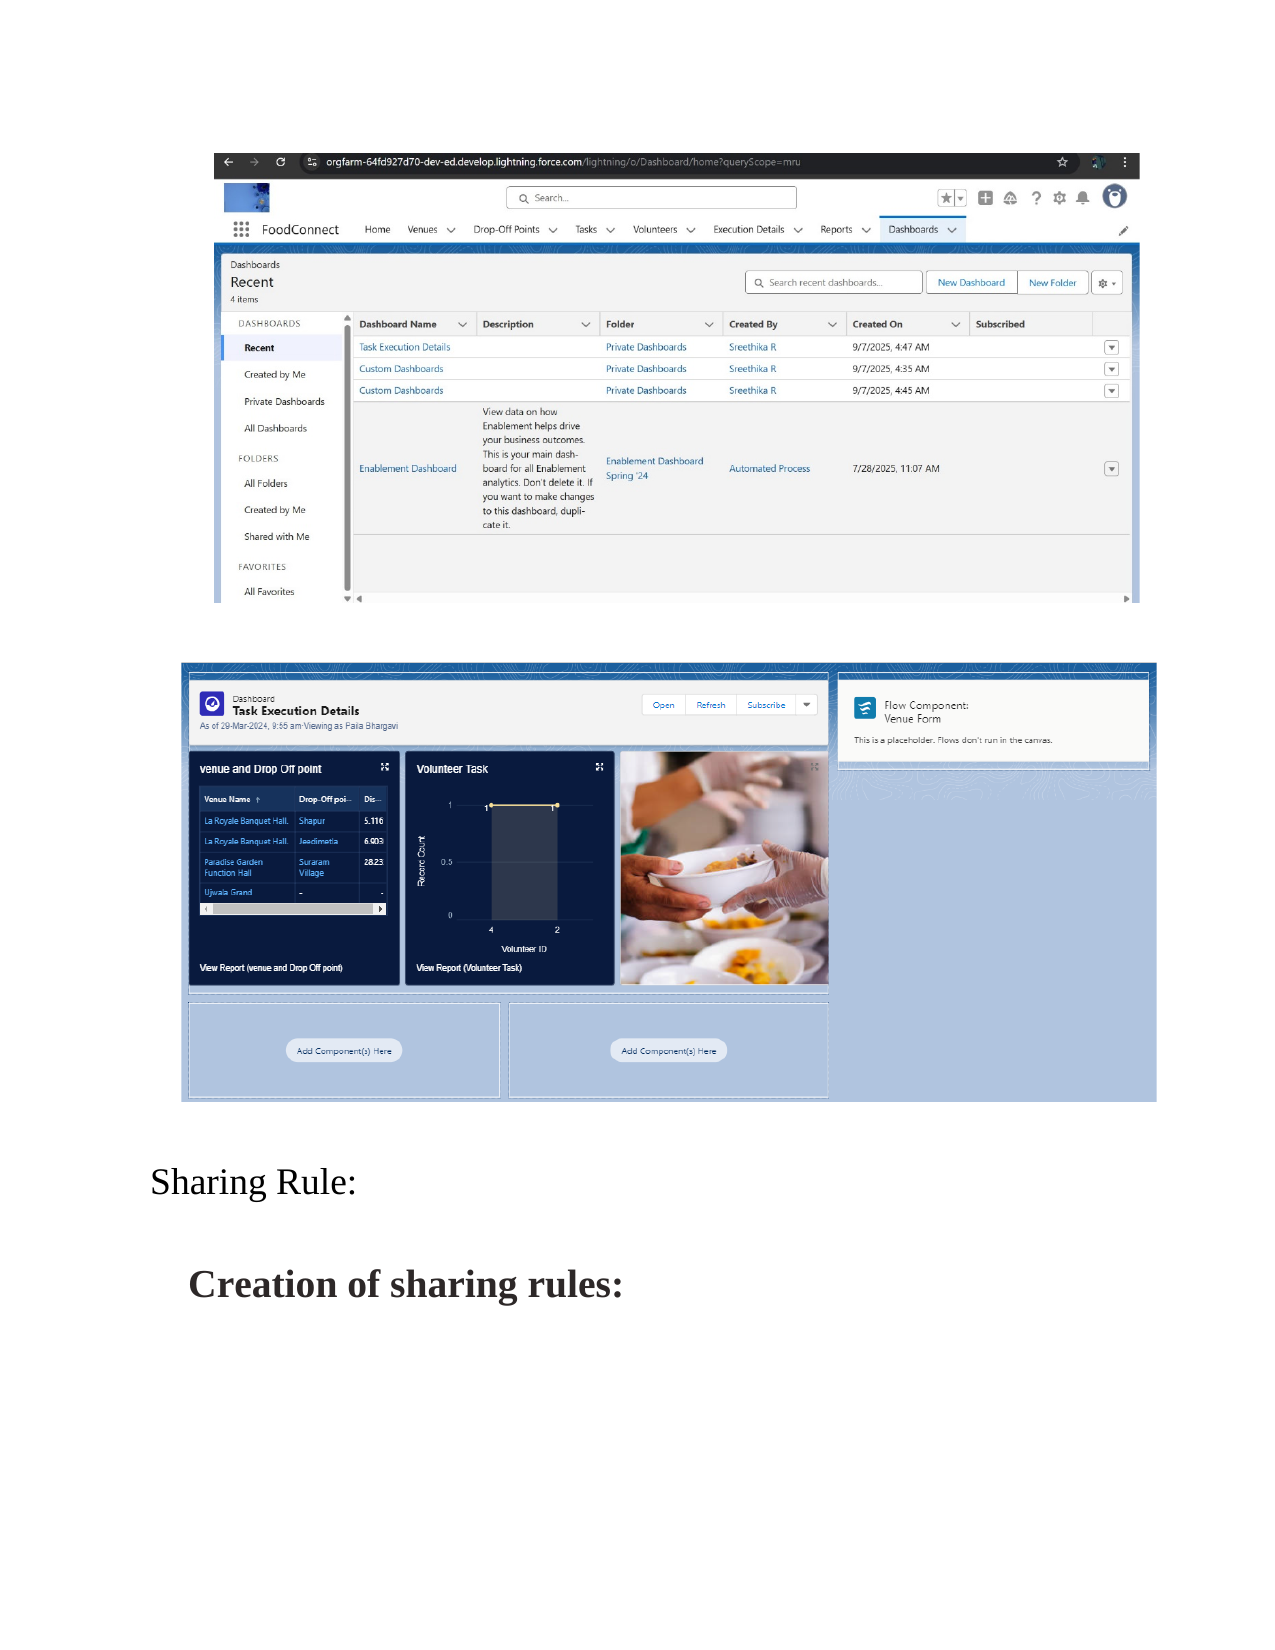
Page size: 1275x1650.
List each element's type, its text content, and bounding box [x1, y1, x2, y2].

text Creation of sharing rules: [150, 1260, 1188, 1306]
text Sharing Rule: [150, 1159, 1188, 1202]
picture [181, 662, 1157, 1102]
picture [214, 153, 1140, 603]
